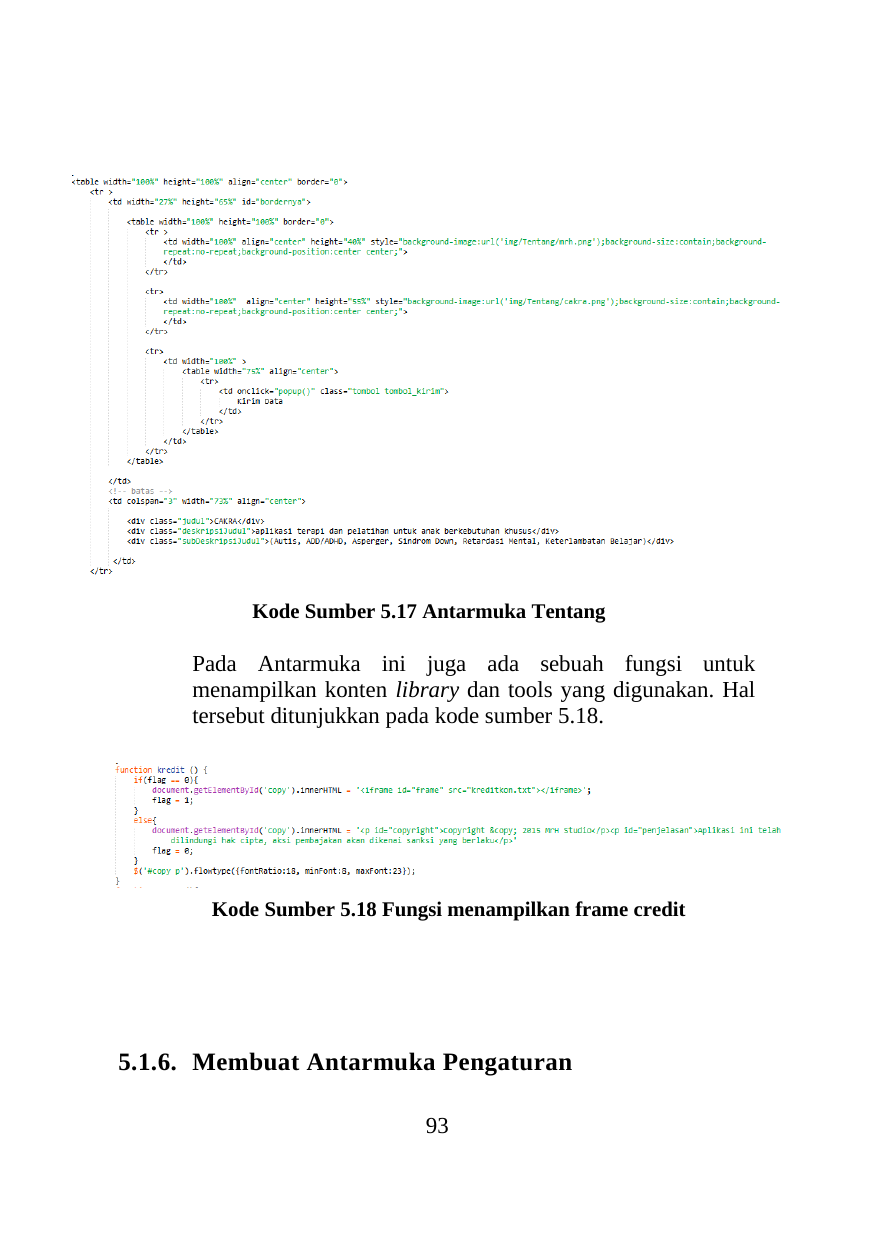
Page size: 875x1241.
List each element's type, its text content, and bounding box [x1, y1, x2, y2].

subtitle Membuat Antarmuka Pengaturan [118, 1047, 756, 1076]
text Pada Antarmuka ini juga ada sebuah fungsi untuk menampilkan konten library dan tools yang digunakan. Hal tersebut ditunjukkan pada kode sumber 5.18. [192, 650, 756, 729]
picture [72, 175, 786, 591]
picture [111, 763, 786, 888]
